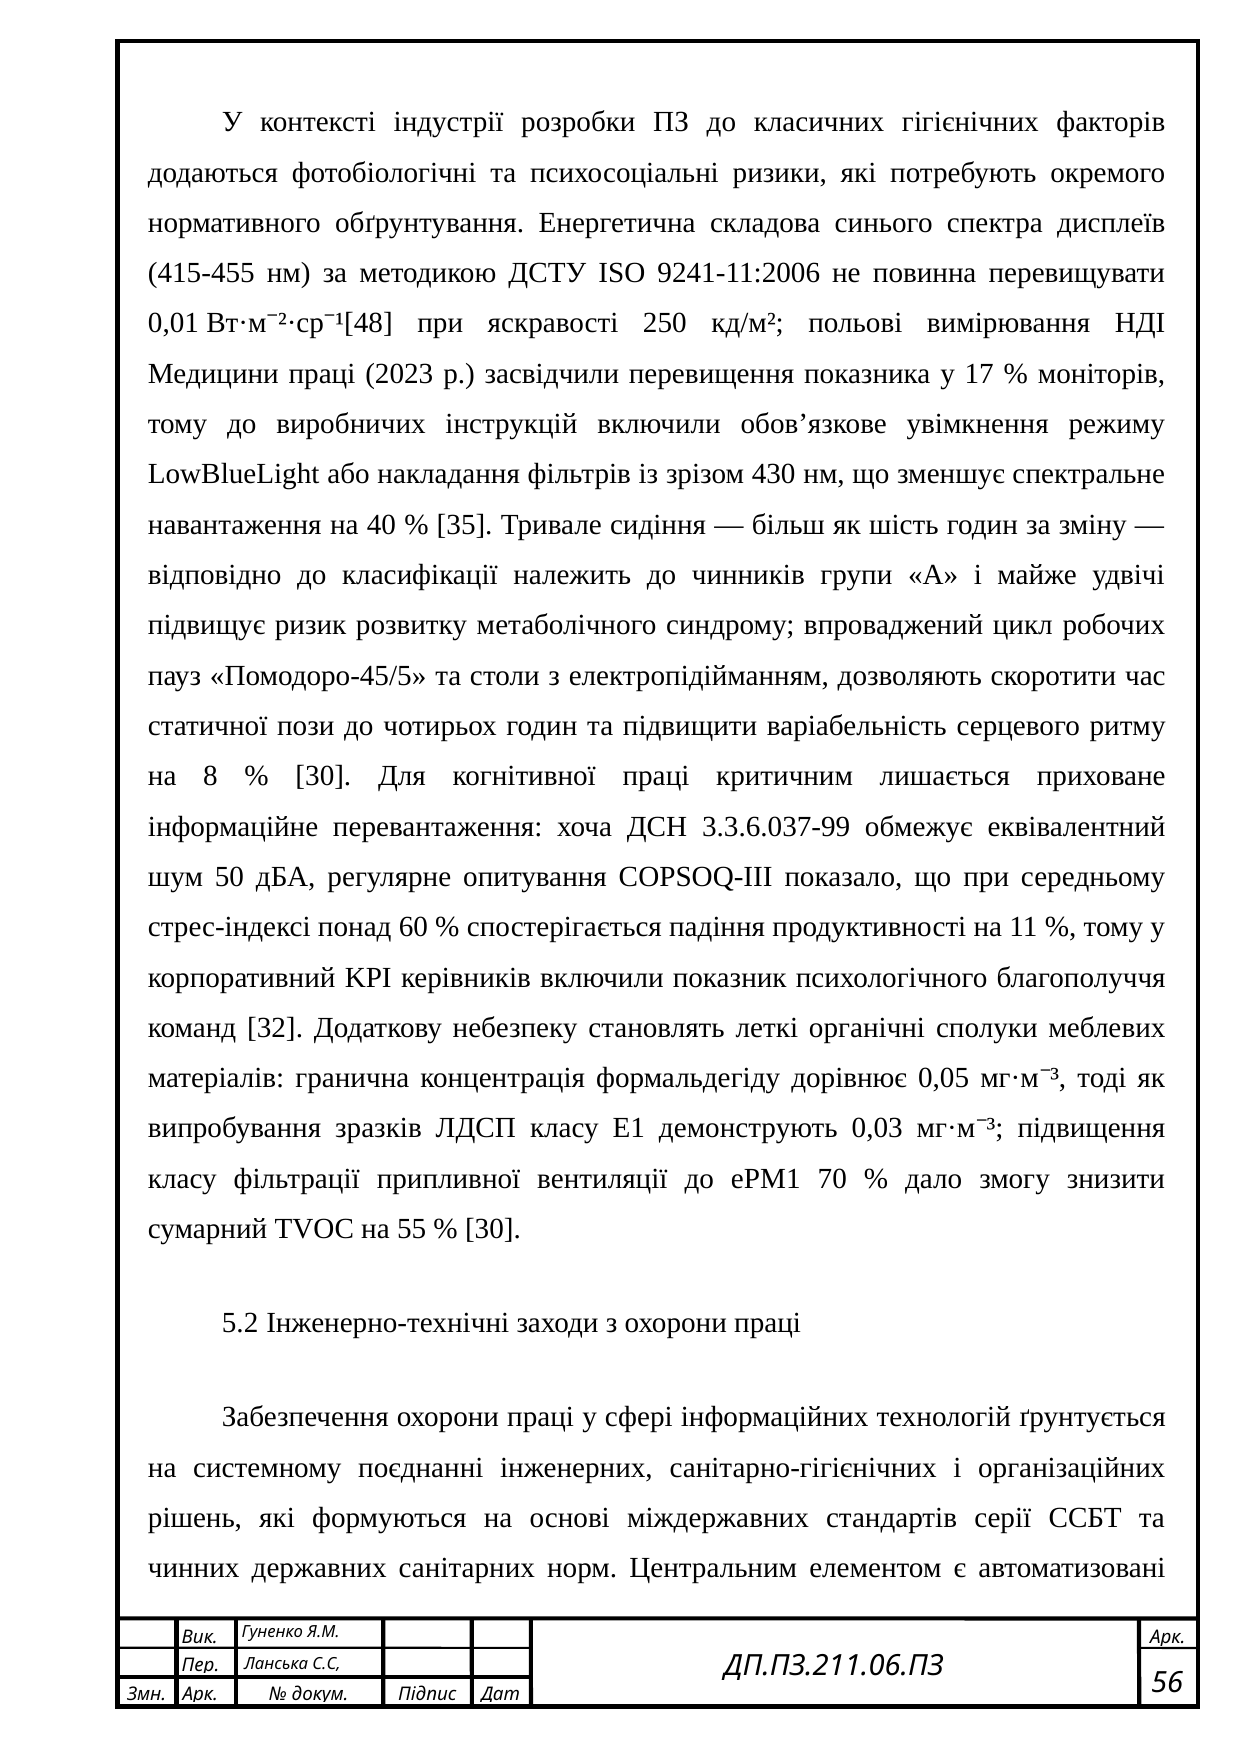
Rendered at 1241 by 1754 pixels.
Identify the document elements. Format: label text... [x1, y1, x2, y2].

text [148, 1399, 1166, 1584]
text Інженерно-технічні заходи з охорони праці [148, 1305, 1166, 1339]
text У контексті індустрії розробки ПЗ до класичних гігієнічних факторів додаються фотобіологічні та психосоціальні ризики, які потребують окремого нормативного обґрунтування. Енергетична складова синього спектра дисплеїв (415-455 нм) за методикою ДСТУ ISO 9241-11:2006 не повинна перевищувати 0,01 Вт·м⁻²·ср⁻¹[48] при яскравості 250 кд/м²; польові вимірювання НДІ Медицини праці (2023 р.) засвідчили перевищення показника у 17 % моніторів, тому до виробничих інструкцій включили обов’язкове увімкнення режиму LowBlueLight або накладання фільтрів із зрізом 430 нм, що зменшує спектральне навантаження на 40 % [35]. Тривале сидіння — більш як шість годин за зміну — відповідно до класифікації належить до чинників групи «А» і майже удвічі підвищує ризик розвитку метаболічного синдрому; впроваджений цикл робочих пауз «Помодоро-45/5» та столи з електропідійманням, дозволяють скоротити час статичної пози до чотирьох годин та підвищити варіабельність серцевого ритму на 8 % [30]. Для когнітивної праці критичним лишається приховане інформаційне перевантаження: хоча ДСН 3.3.6.037-99 обмежує еквівалентний шум 50 дБА, регулярне опитування COPSOQ-III показало, що при середньому стрес-індексі понад 60 % спостерігається падіння продуктивності на 11 %, тому у корпоративний KPI керівників включили показник психологічного благополуччя команд [32]. Додаткову небезпеку становлять леткі органічні сполуки меблевих матеріалів: гранична концентрація формальдегіду дорівнює 0,05 мг·м⁻³, тоді як випробування зразків ЛДСП класу Е1 демонструють 0,03 мг·м⁻³; підвищення класу фільтрації припливної вентиляції до ePM1 70 % дало змогу знизити сумарний TVOC на 55 % [30]. [148, 104, 1166, 1245]
